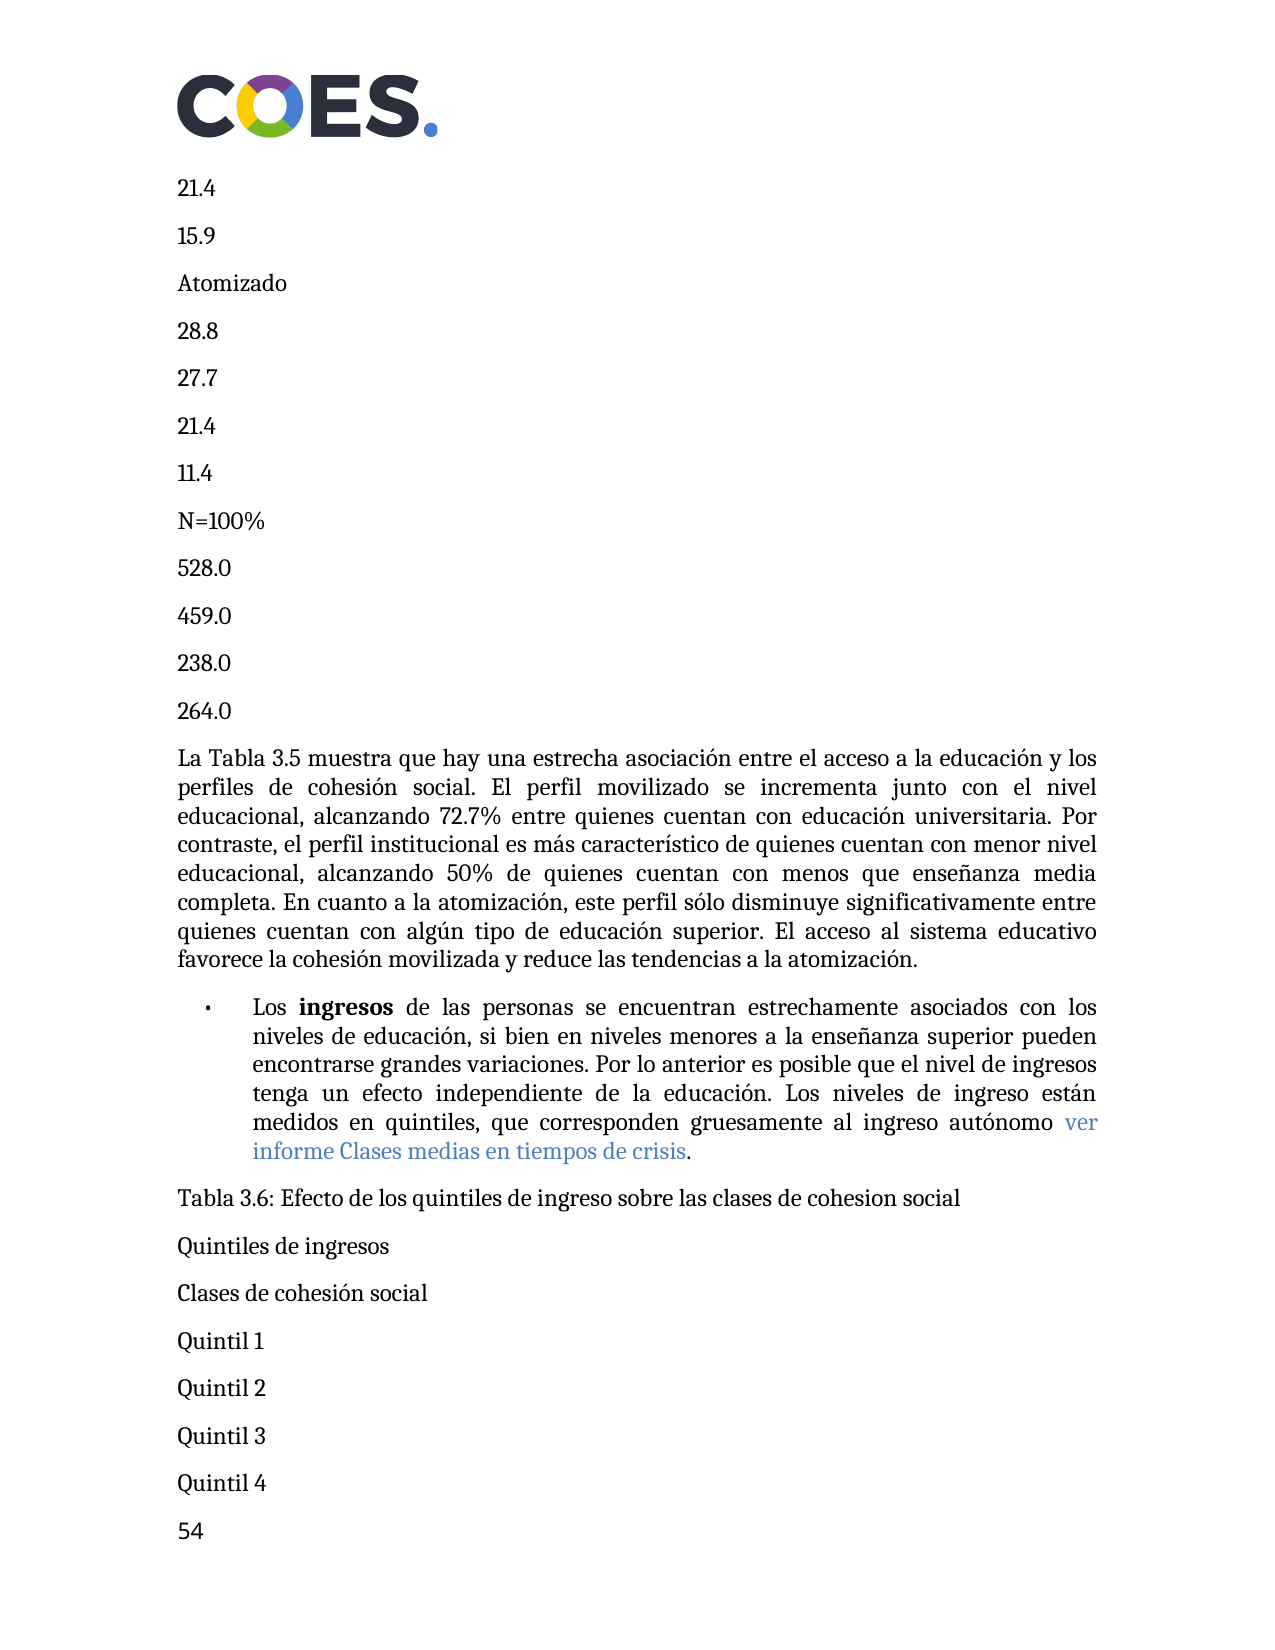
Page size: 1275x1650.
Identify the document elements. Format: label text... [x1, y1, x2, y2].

text Tabla 3.6: Efecto de los quintiles de ingreso sobre las clases de cohesion social [177, 1184, 1098, 1213]
text 28.8 [177, 317, 1098, 345]
text 528.0 [177, 554, 1098, 583]
text N=100% [177, 507, 1098, 535]
text 15.9 [177, 222, 1098, 250]
text Atomizado [177, 269, 1098, 298]
text Quintil 1 [177, 1327, 1098, 1355]
text La Tabla 3.5 muestra que hay una estrecha asociación entre el acceso a la educación y los perfiles de cohesión social. El perfil movilizado se incrementa junto con el nivel educacional, alcanzando 72.7% entre quienes cuentan con educación universitaria. Por contraste, el perfil institucional es más característico de quienes cuentan con menor nivel educacional, alcanzando 50% de quienes cuentan con menos que enseñanza media completa. En cuanto a la atomización, este perfil sólo disminuye significativamente entre quienes cuentan con algún tipo de educación superior. El acceso al sistema educativo favorece la cohesión movilizada y reduce las tendencias a la atomización. [177, 744, 1098, 974]
text Quintiles de ingresos [177, 1232, 1098, 1260]
text Quintil 3 [177, 1422, 1098, 1450]
list Los ingresos de las personas se encuentran estrechamente asociados con los niveles de educación, si bien en niveles menores a la enseñanza superior pueden encontrarse grandes variaciones. Por lo anterior es posible que el nivel de ingresos tenga un efecto independiente de la educación. Los niveles de ingreso están medidos en quintiles, que corresponden gruesamente al ingreso autónomo ver informe Clases medias en tiempos de crisis. [202, 993, 1098, 1165]
text 459.0 [177, 602, 1098, 630]
text Quintil 2 [177, 1374, 1098, 1403]
picture [177, 75, 438, 146]
text 238.0 [177, 649, 1098, 678]
text Quintil 4 [177, 1469, 1098, 1498]
text 27.7 [177, 364, 1098, 393]
text 21.4 [177, 412, 1098, 440]
text Clases de cohesión social [177, 1279, 1098, 1308]
text 21.4 [177, 174, 1098, 203]
text 264.0 [177, 697, 1098, 725]
text 11.4 [177, 459, 1098, 488]
